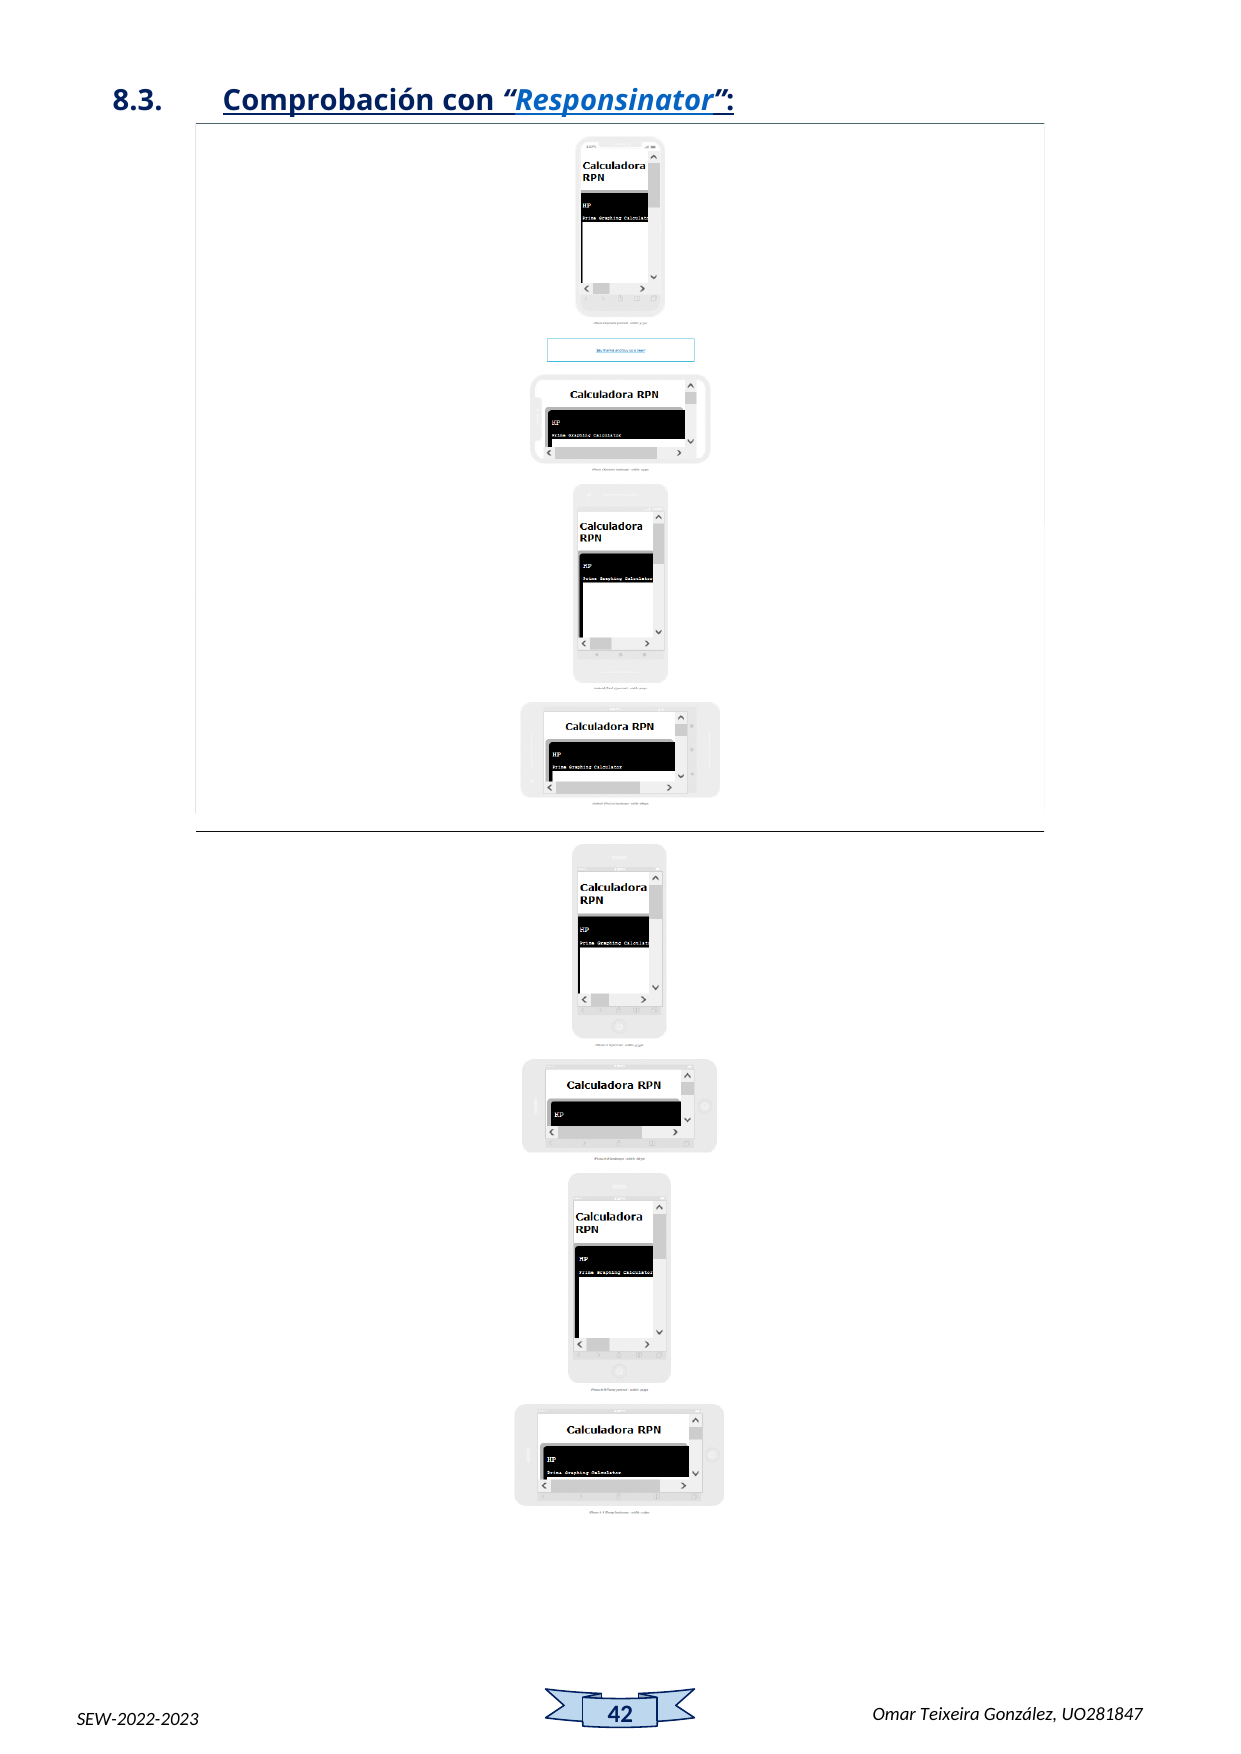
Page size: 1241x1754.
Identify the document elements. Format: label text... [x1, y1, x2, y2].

subtitle Comprobación con “Responsinator”: [112, 79, 1165, 119]
picture [196, 831, 1045, 1519]
picture [195, 123, 1045, 814]
